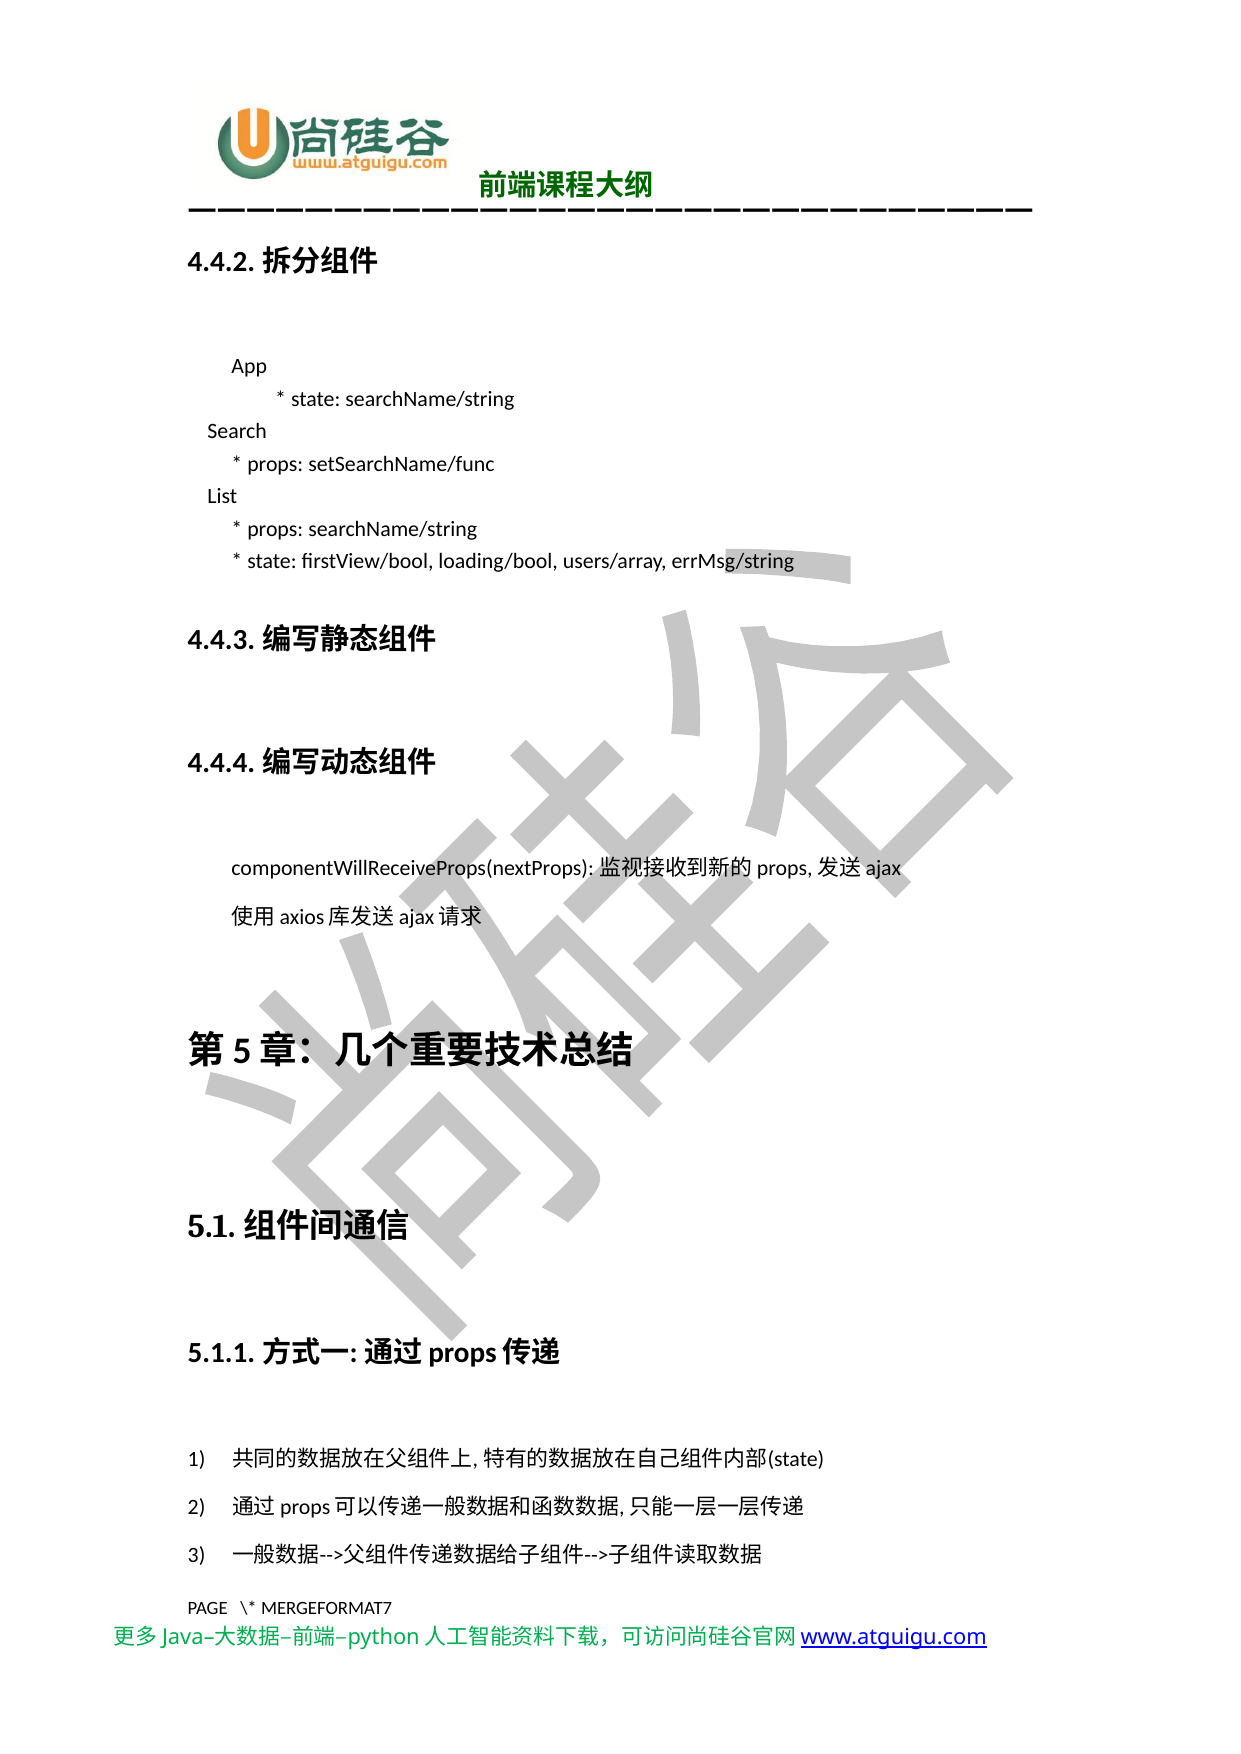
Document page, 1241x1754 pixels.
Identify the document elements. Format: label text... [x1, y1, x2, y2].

list 一般数据-->父组件传递数据给子组件-->子组件读取数据 [187, 1537, 1053, 1569]
subtitle 4.4.3. 编写静态组件 [187, 604, 1053, 669]
list 通过props可以传递一般数据和函数数据, 只能一层一层传递 [187, 1489, 1053, 1521]
subtitle 第5章：几个重要技术总结 [187, 1014, 1053, 1079]
picture [187, 88, 479, 195]
text * state: firstView/bool, loading/bool, users/array, errMsg/string [187, 544, 1053, 577]
text Search [187, 414, 1053, 447]
text 使用axios库发送ajax请求 [187, 898, 1053, 931]
text componentWillReceiveProps(nextProps): 监视接收到新的props, 发送ajax [187, 850, 1053, 882]
subtitle 5.1.1. 方式一: 通过props传递 [187, 1317, 1053, 1382]
text * props: setSearchName/func [187, 447, 1053, 479]
list 共同的数据放在父组件上, 特有的数据放在自己组件内部(state) [187, 1440, 1053, 1473]
text * props: searchName/string [187, 512, 1053, 544]
subtitle 4.4.4. 编写动态组件 [187, 727, 1053, 792]
subtitle 4.4.2. 拆分组件 [187, 227, 1053, 292]
text App [187, 349, 1053, 382]
subtitle 5.1. 组件间通信 [187, 1190, 1053, 1255]
text * state: searchName/string [187, 382, 1053, 414]
text List [187, 479, 1053, 512]
